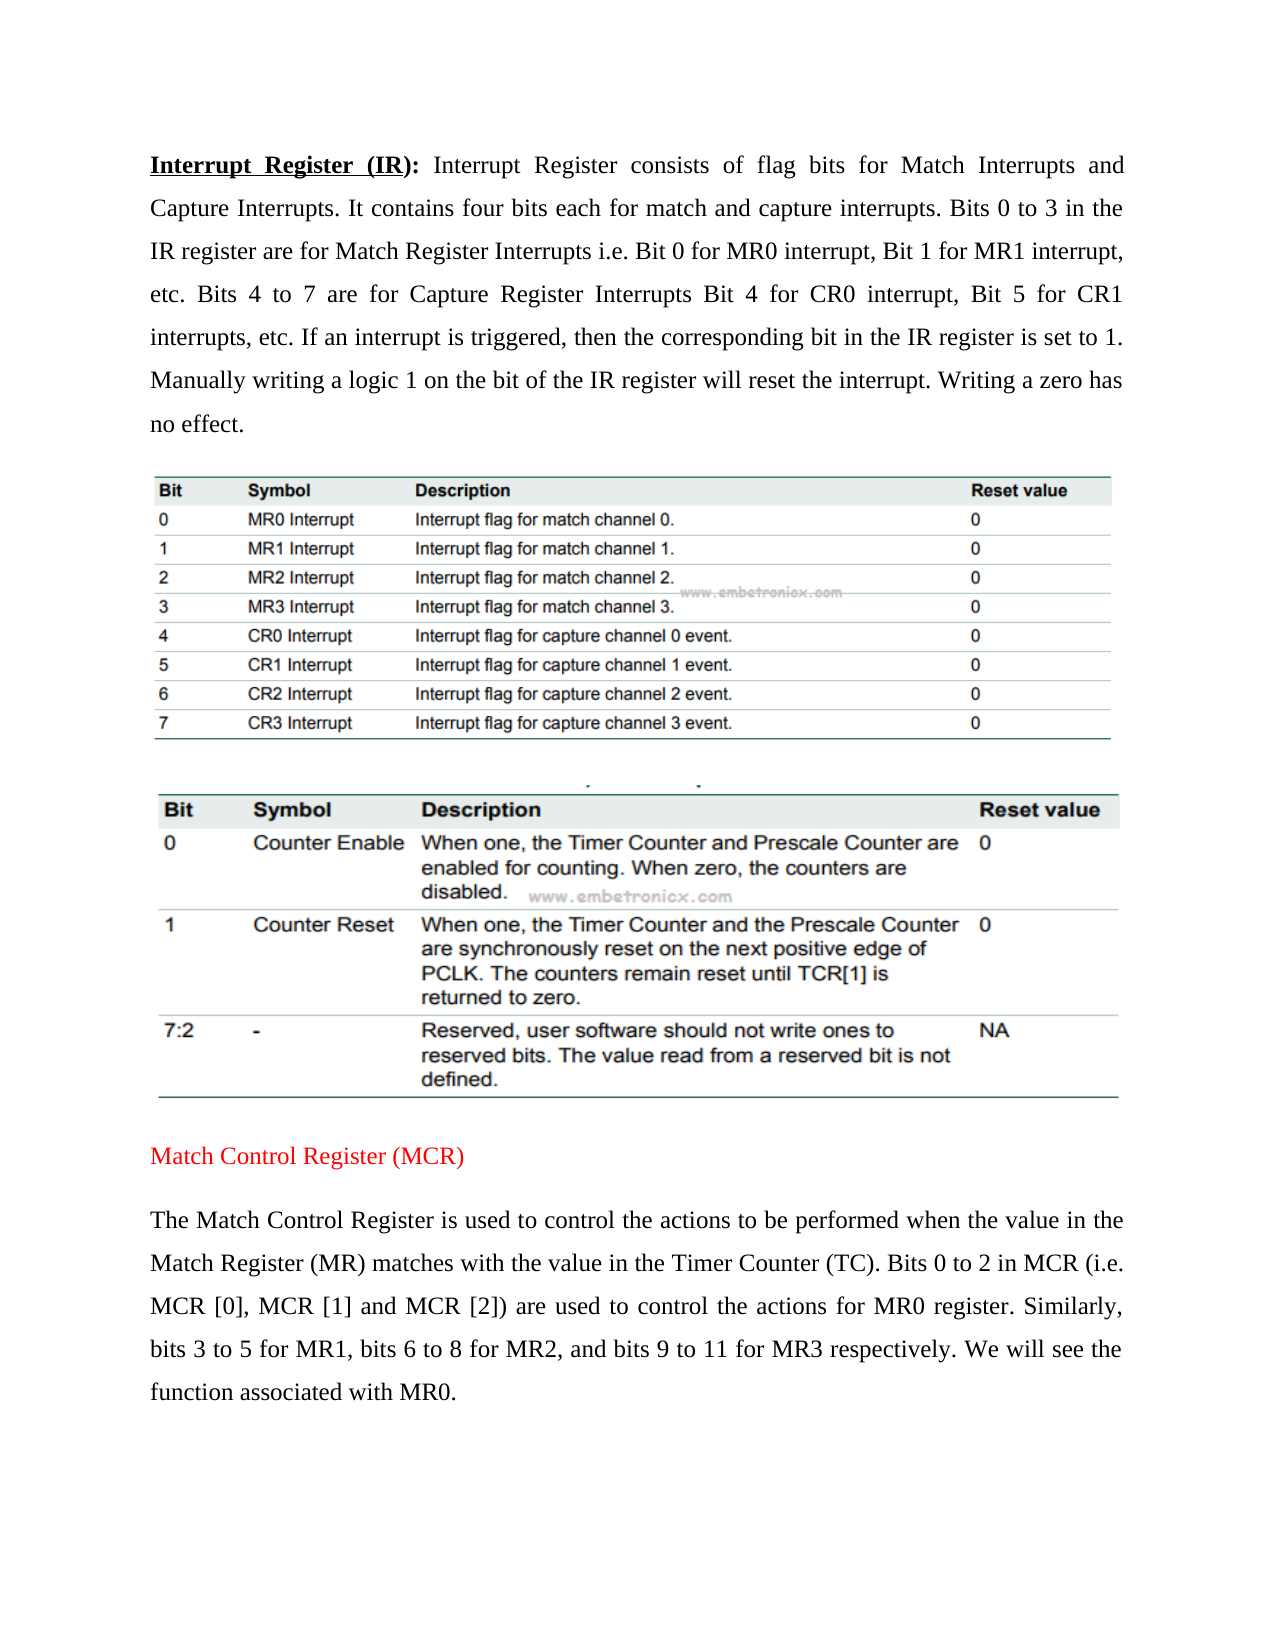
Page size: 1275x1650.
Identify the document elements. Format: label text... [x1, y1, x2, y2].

text The Match Control Register is used to control the actions to be performed when the value in the Match Register (MR) matches with the value in the Timer Counter (TC). Bits 0 to 2 in MCR (i.e. MCR [0], MCR [1] and MCR [2]) are used to control the actions for MR0 register. Similarly, bits 3 to 5 for MR1, bits 6 to 8 for MR2, and bits 9 to 11 for MR3 respectively. We will see the function associated with MR0. [150, 1205, 1125, 1406]
picture [150, 472, 1125, 751]
picture [150, 785, 1125, 1106]
text Interrupt Register (IR): Interrupt Register consists of flag bits for Match Interrupts and Capture Interrupts. It contains four bits each for match and capture interrupts. Bits 0 to 3 in the IR register are for Match Register Interrupts i.e. Bit 0 for MR0 interrupt, Bit 1 for MR1 interrupt, etc. Bits 4 to 7 are for Capture Register Interrupts Bit 4 for CR0 interrupt, Bit 5 for CR1 interrupts, etc. If an interrupt is triggered, then the corresponding bit in the IR register is set to 1. Manually writing a logic 1 on the bit of the IR register will reset the interrupt. Writing a zero has no effect. [150, 150, 1125, 437]
text Match Control Register (MCR) [150, 1141, 1125, 1169]
